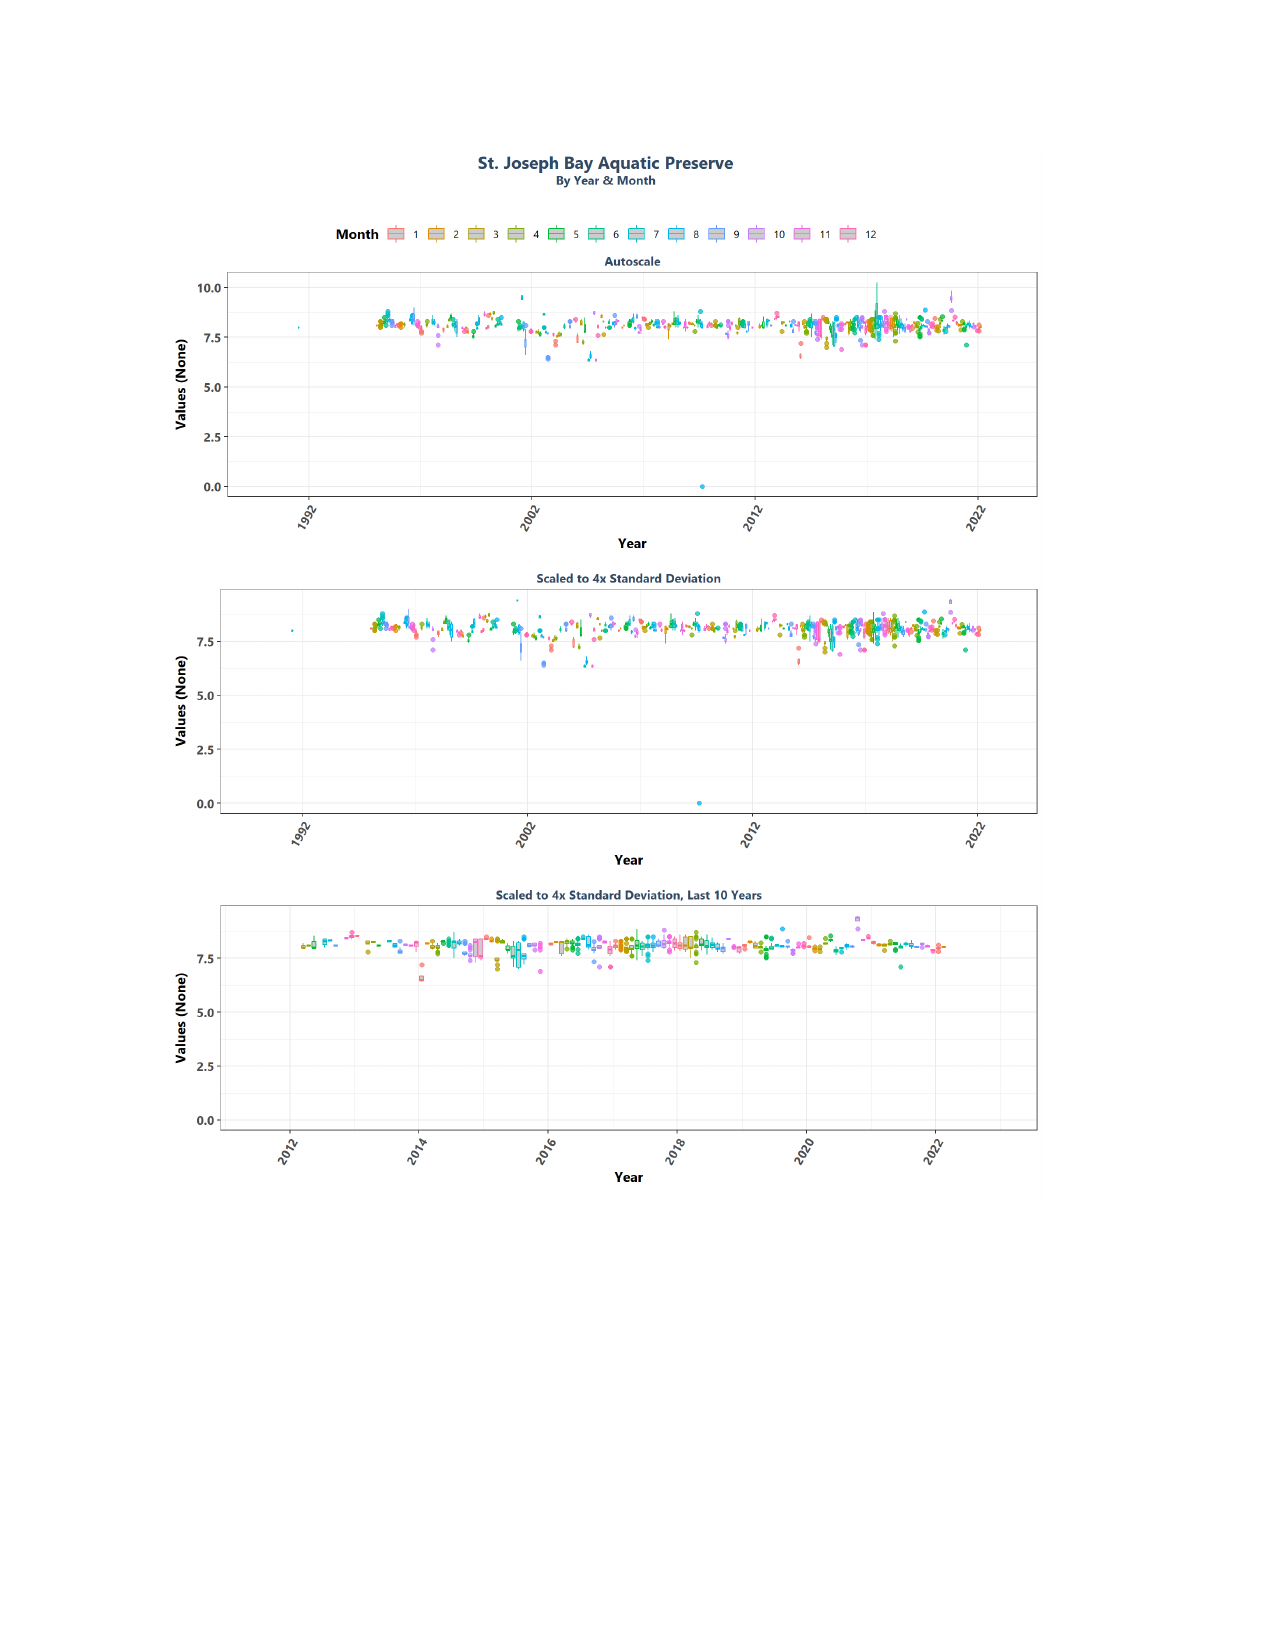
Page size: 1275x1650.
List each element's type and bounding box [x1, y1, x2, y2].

picture [168, 150, 1044, 1200]
